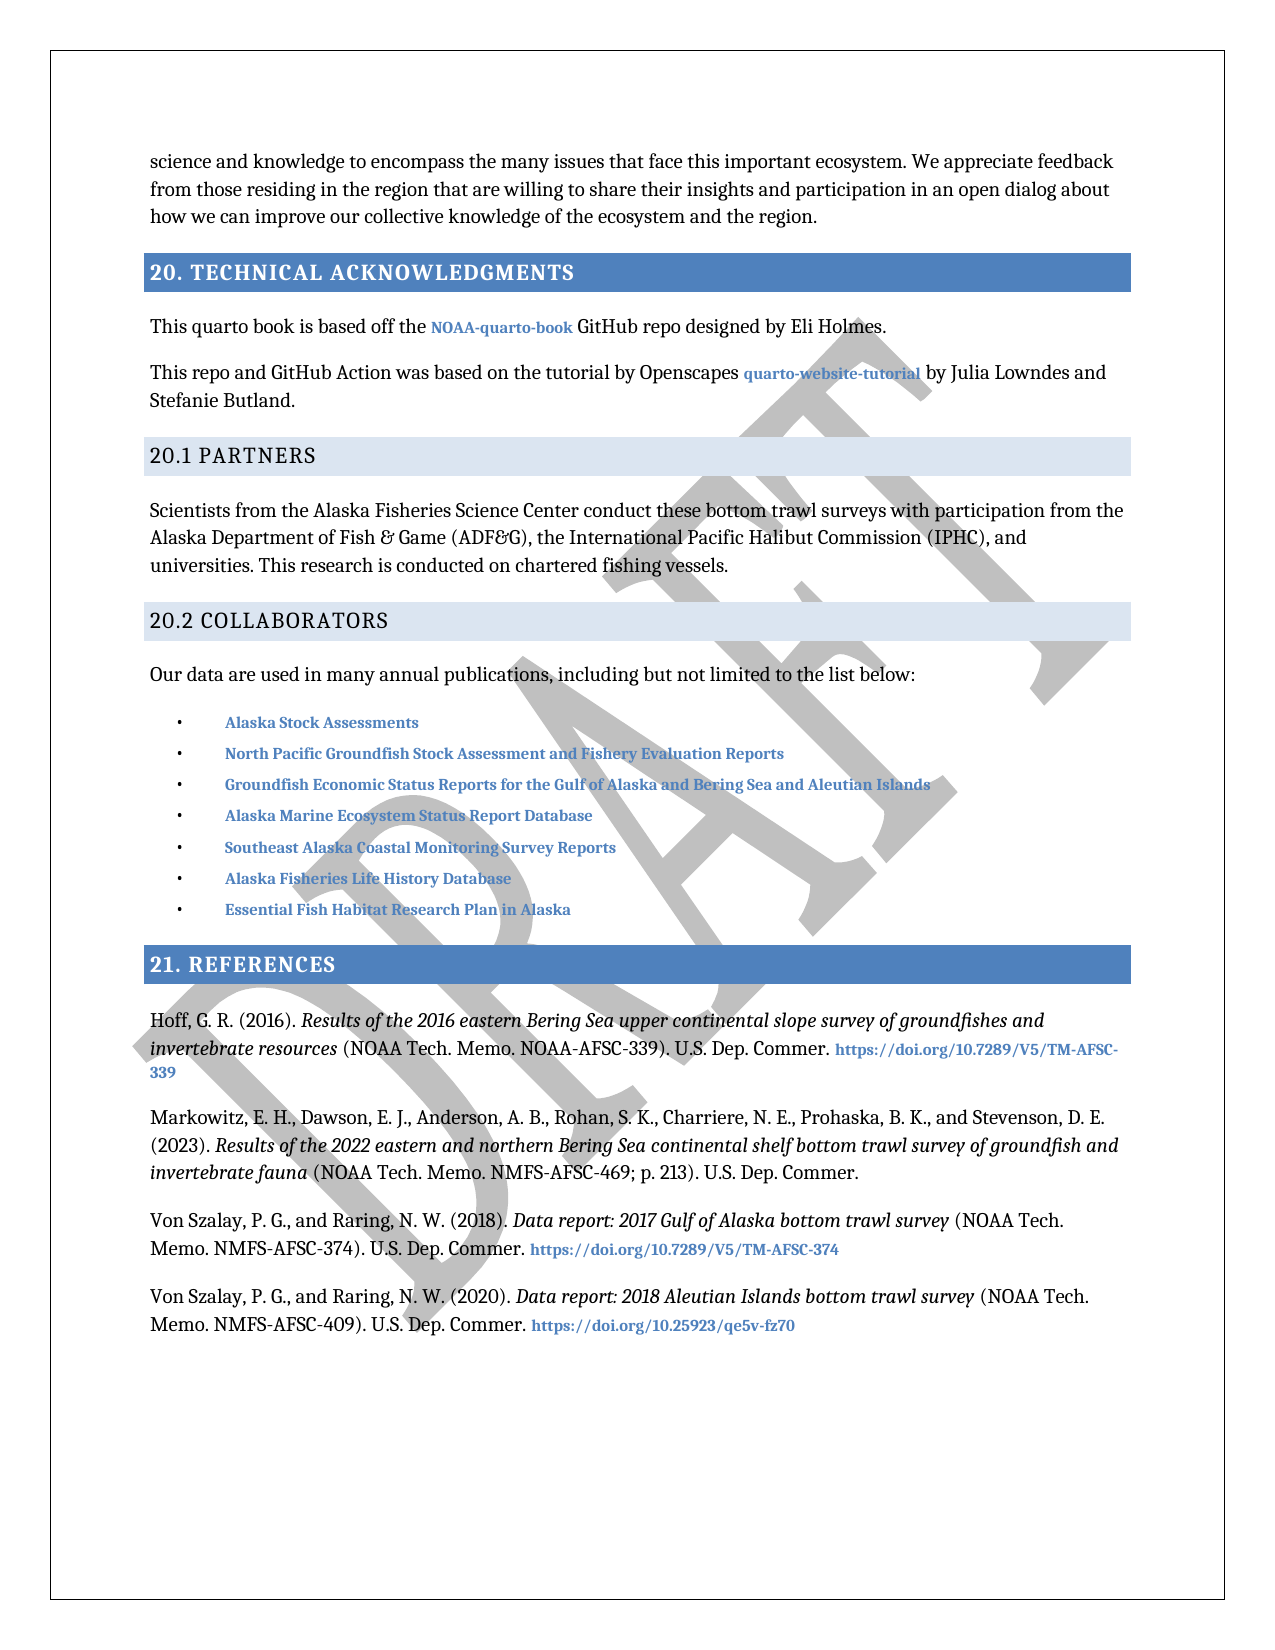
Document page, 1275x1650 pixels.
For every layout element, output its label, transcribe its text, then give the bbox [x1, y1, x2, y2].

text Von Szalay, P. G., and Raring, N. W. (2020). Data report: 2018 Aleutian Islands bottom trawl survey (NOAA Tech. Memo. NMFS-AFSC-409). U.S. Dep. Commer. https://doi.org/10.25923/qe5v-fz70 [150, 1285, 1125, 1336]
subtitle 20. Technical Acknowledgments [150, 260, 1125, 286]
text Markowitz, E. H., Dawson, E. J., Anderson, A. B., Rohan, S. K., Charriere, N. E., Prohaska, B. K., and Stevenson, D. E. (2023). Results of the 2022 eastern and northern Bering Sea continental shelf bottom trawl survey of groundfish and invertebrate fauna (NOAA Tech. Memo. NMFS-AFSC-469; p. 213). U.S. Dep. Commer. [150, 1106, 1125, 1185]
text This repo and GitHub Action was based on the tutorial by Openscapes quarto-website-tutorial by Julia Lowndes and Stefanie Butland. [150, 361, 1125, 412]
list Alaska Marine Ecosystem Status Report Database [175, 803, 1125, 827]
list North Pacific Groundfish Stock Assessment and Fishery Evaluation Reports [175, 741, 1125, 764]
list Alaska Stock Assessments [175, 709, 1125, 733]
subtitle 20.2 Collaborators [150, 608, 1125, 634]
subtitle 20.1 Partners [150, 443, 1125, 469]
text Von Szalay, P. G., and Raring, N. W. (2018). Data report: 2017 Gulf of Alaska bottom trawl survey (NOAA Tech. Memo. NMFS-AFSC-374). U.S. Dep. Commer. https://doi.org/10.7289/V5/TM-AFSC-374 [150, 1209, 1125, 1261]
text Hoff, G. R. (2016). Results of the 2016 eastern Bering Sea upper continental slope survey of groundfishes and invertebrate resources (NOAA Tech. Memo. NOAA-AFSC-339). U.S. Dep. Commer. https://doi.org/10.7289/V5/TM-AFSC-339 [150, 1009, 1125, 1082]
list Essential Fish Habitat Research Plan in Alaska [175, 897, 1125, 921]
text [150, 150, 1125, 229]
list Southeast Alaska Coastal Monitoring Survey Reports [175, 834, 1125, 858]
text Our data are used in many annual publications, including but not limited to the list below: [150, 663, 1125, 687]
list Groundfish Economic Status Reports for the Gulf of Alaska and Bering Sea and Aleutian Islands [175, 772, 1125, 796]
list Alaska Fisheries Life History Database [175, 866, 1125, 889]
text This quarto book is based off the NOAA-quarto-book GitHub repo designed by Eli Holmes. [150, 315, 1125, 339]
text Scientists from the Alaska Fisheries Science Center conduct these bottom trawl surveys with participation from the Alaska Department of Fish & Game (ADF&G), the International Pacific Halibut Commission (IPHC), and universities. This research is conducted on chartered fishing vessels. [150, 498, 1125, 577]
subtitle 21. References [150, 951, 1125, 978]
